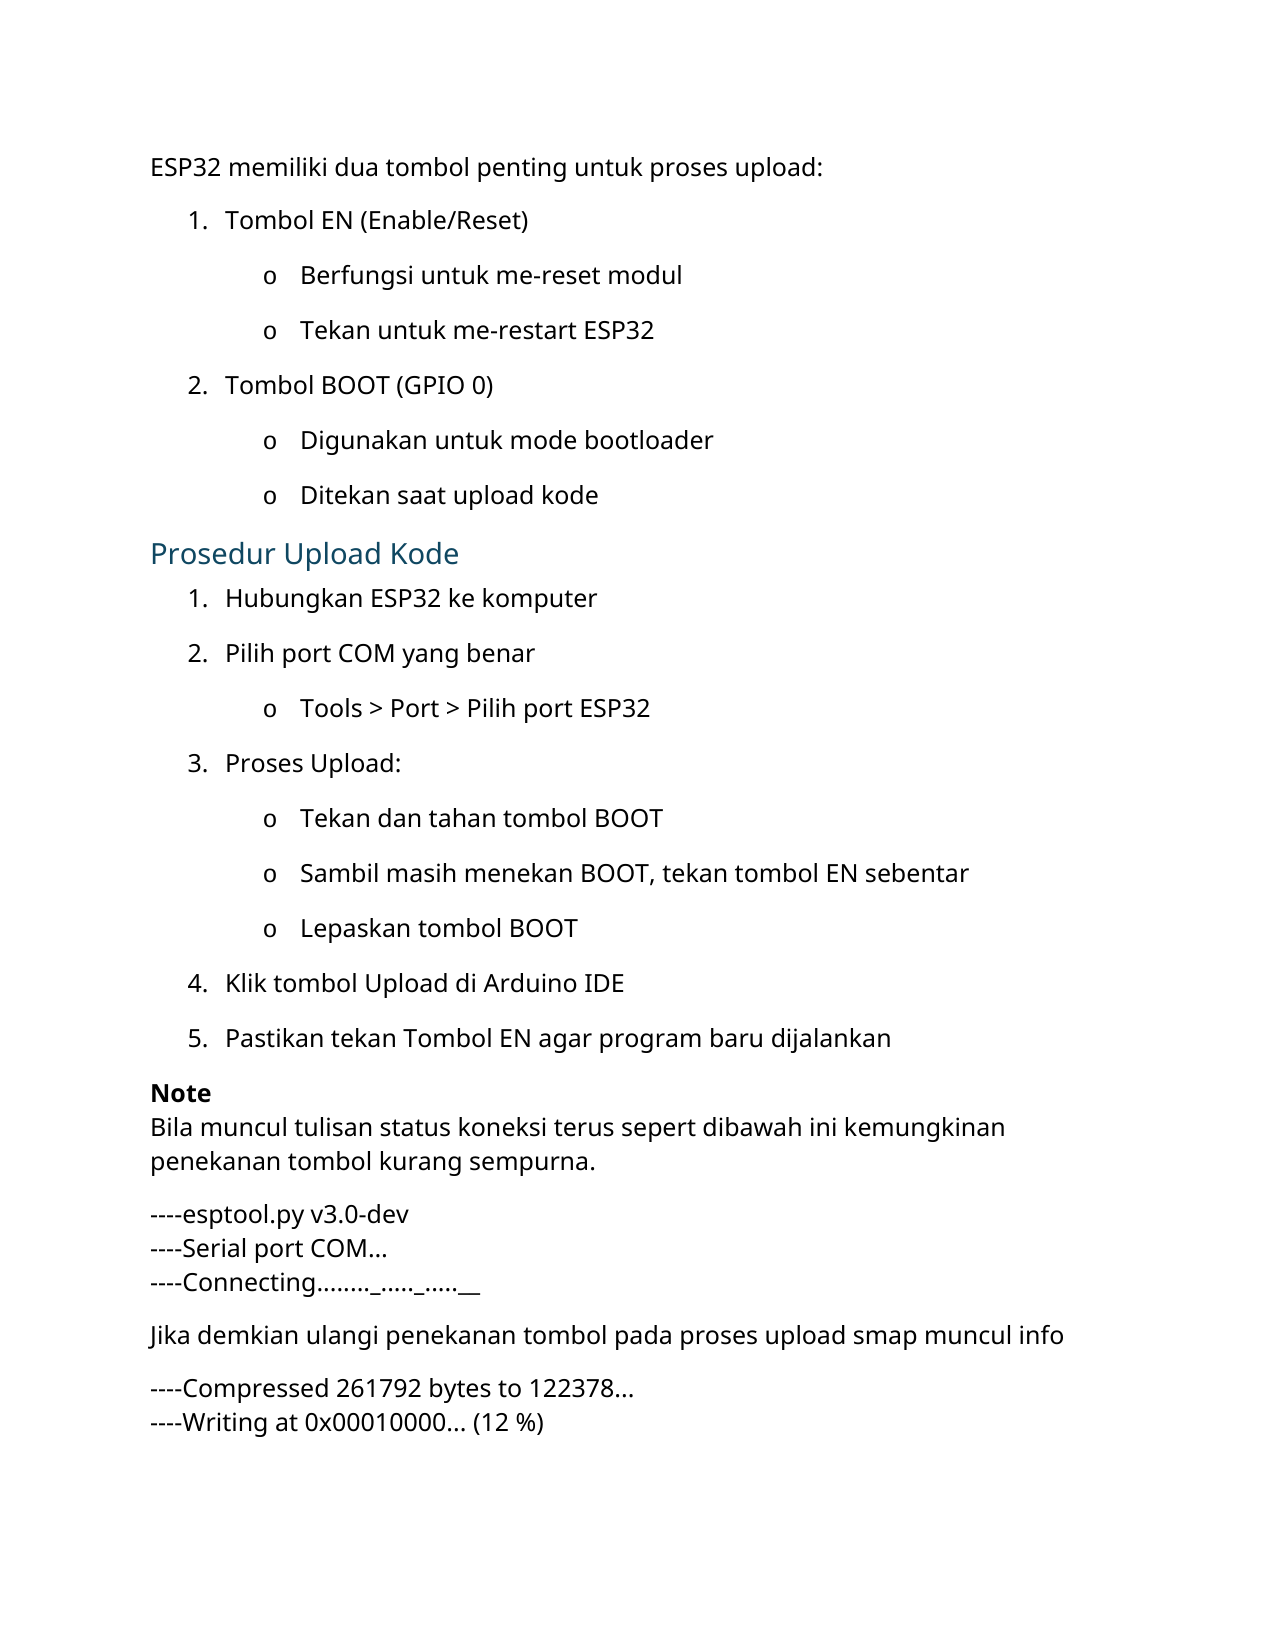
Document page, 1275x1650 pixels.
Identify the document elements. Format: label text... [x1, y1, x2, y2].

list Proses Upload: [187, 746, 1125, 780]
text Jika demkian ulangi penekanan tombol pada proses upload smap muncul info [150, 1318, 1125, 1352]
list Ditekan saat upload kode [262, 478, 1125, 512]
list Berfungsi untuk me-reset modul [262, 258, 1125, 292]
list Tekan untuk me-restart ESP32 [262, 313, 1125, 347]
list Pastikan tekan Tombol EN agar program baru dijalankan [187, 1021, 1125, 1055]
subtitle Prosedur Upload Kode [150, 533, 1125, 573]
list Klik tombol Upload di Arduino IDE [187, 966, 1125, 1000]
list Tekan dan tahan tombol BOOT [262, 801, 1125, 835]
list Pilih port COM yang benar [187, 636, 1125, 670]
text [150, 1371, 1125, 1439]
list Sambil masih menekan BOOT, tekan tombol EN sebentar [262, 856, 1125, 890]
list Lepaskan tombol BOOT [262, 911, 1125, 945]
text Note Bila muncul tulisan status koneksi terus sepert dibawah ini kemungkinan penekanan tombol kurang sempurna. [150, 1076, 1125, 1178]
text ESP32 memiliki dua tombol penting untuk proses upload: [150, 150, 1125, 184]
list Tombol EN (Enable/Reset) [187, 203, 1125, 237]
text ----esptool.py v3.0-dev ----Serial port COM… ----Connecting........_....._.....__ [150, 1197, 1125, 1299]
list Tools > Port > Pilih port ESP32 [262, 691, 1125, 725]
list Digunakan untuk mode bootloader [262, 423, 1125, 457]
list Hubungkan ESP32 ke komputer [187, 581, 1125, 615]
list Tombol BOOT (GPIO 0) [187, 368, 1125, 402]
